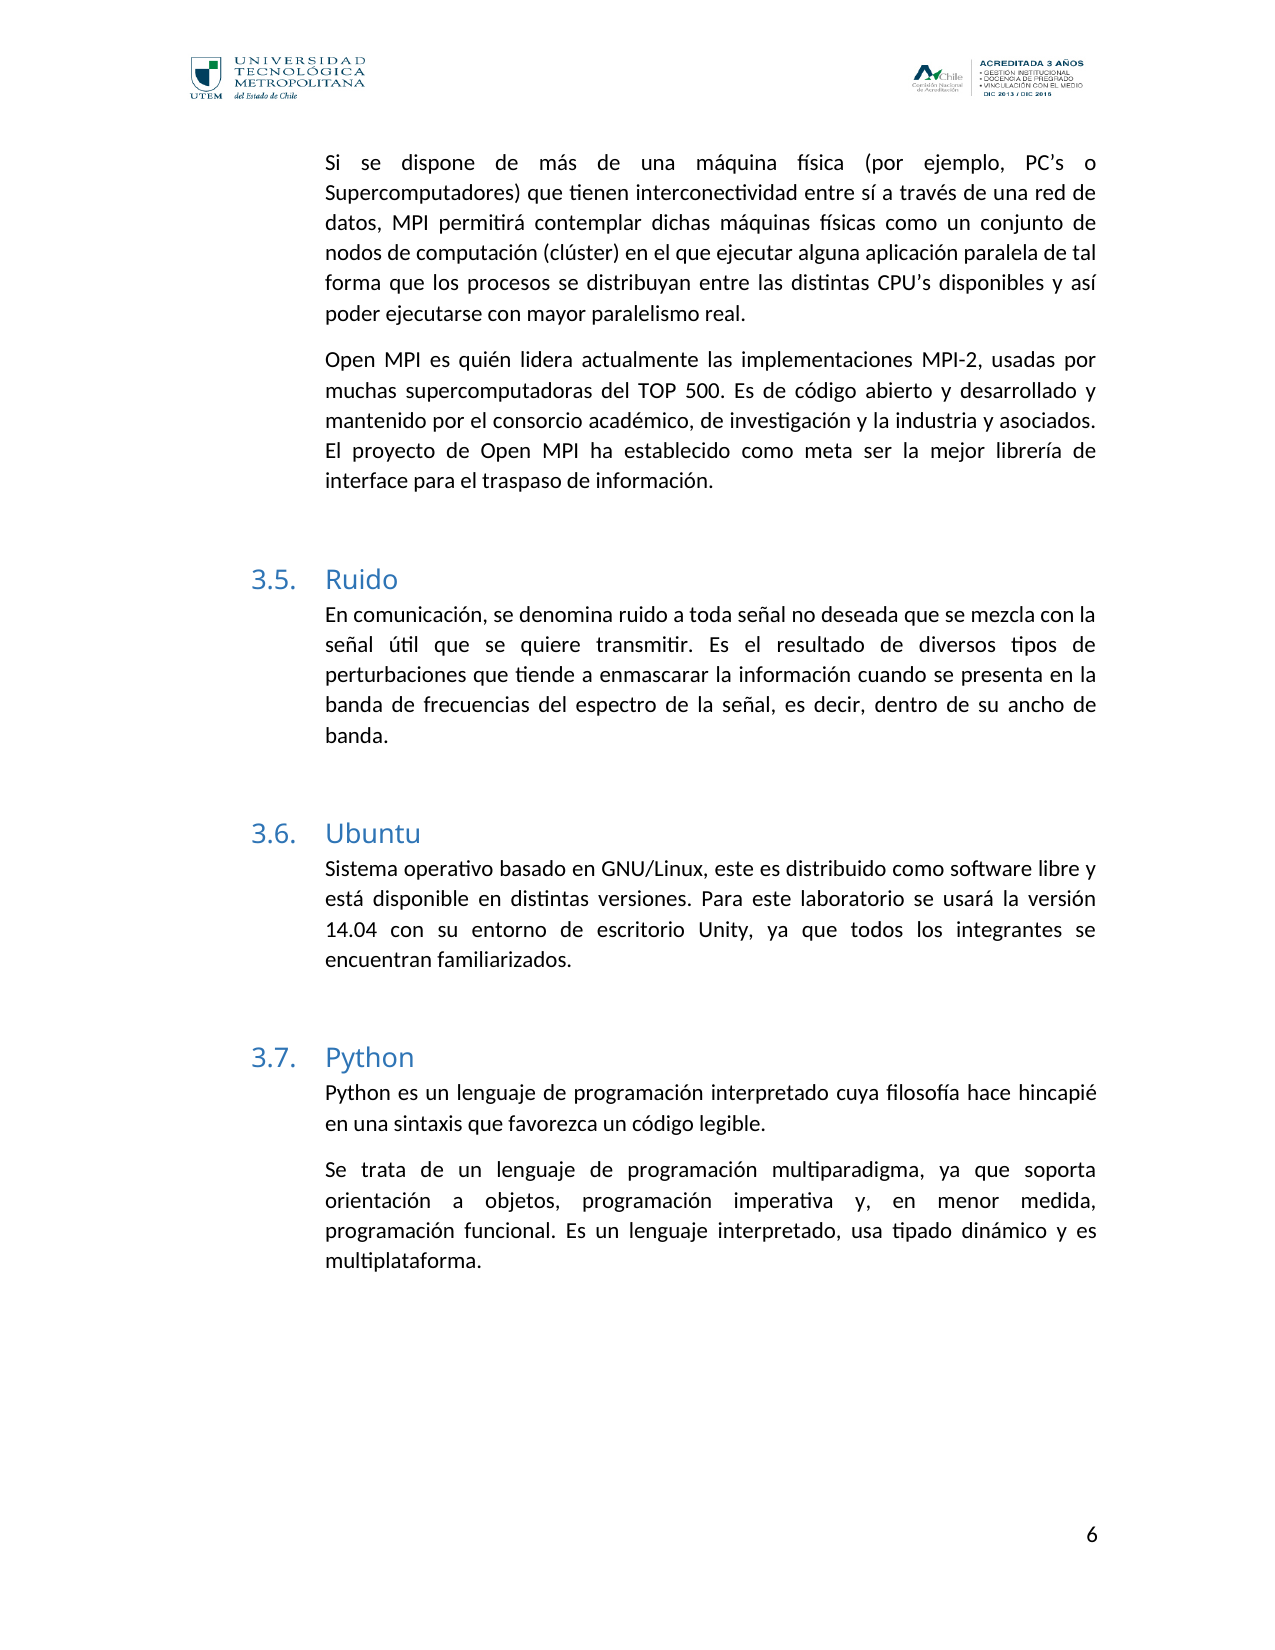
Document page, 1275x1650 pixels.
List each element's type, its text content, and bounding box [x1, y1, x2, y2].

picture [177, 34, 389, 117]
text Open MPI es quién lidera actualmente las implementaciones MPI-2, usadas por muchas supercomputadoras del TOP 500. Es de código abierto y desarrollado y mantenido por el consorcio académico, de investigación y la industria y asociados. El proyecto de Open MPI ha establecido como meta ser la mejor librería de interface para el traspaso de información. [325, 346, 1098, 494]
subtitle Ubuntu [251, 814, 1098, 851]
picture [896, 32, 1095, 117]
text Python es un lenguaje de programación interpretado cuya filosofía hace hincapié en una sintaxis que favorezca un código legible. [325, 1078, 1098, 1137]
subtitle Python [251, 1039, 1098, 1076]
subtitle Ruido [251, 560, 1098, 597]
text Se trata de un lenguaje de programación multiparadigma, ya que soporta orientación a objetos, programación imperativa y, en menor medida, programación funcional. Es un lenguaje interpretado, usa tipado dinámico y es multiplataforma. [325, 1156, 1098, 1274]
text Si se dispone de más de una máquina física (por ejemplo, PC’s o Supercomputadores) que tienen interconectividad entre sí a través de una red de datos, MPI permitirá contemplar dichas máquinas físicas como un conjunto de nodos de computación (clúster) en el que ejecutar alguna aplicación paralela de tal forma que los procesos se distribuyan entre las distintas CPU’s disponibles y así poder ejecutarse con mayor paralelismo real. [325, 148, 1098, 327]
text Sistema operativo basado en GNU/Linux, este es distribuido como software libre y está disponible en distintas versiones. Para este laboratorio se usará la versión 14.04 con su entorno de escritorio Unity, ya que todos los integrantes se encuentran familiarizados. [325, 854, 1098, 973]
text En comunicación, se denomina ruido a toda señal no deseada que se mezcla con la señal útil que se quiere transmitir. Es el resultado de diversos tipos de perturbaciones que tiende a enmascarar la información cuando se presenta en la banda de frecuencias del espectro de la señal, es decir, dentro de su ancho de banda. [325, 600, 1098, 749]
